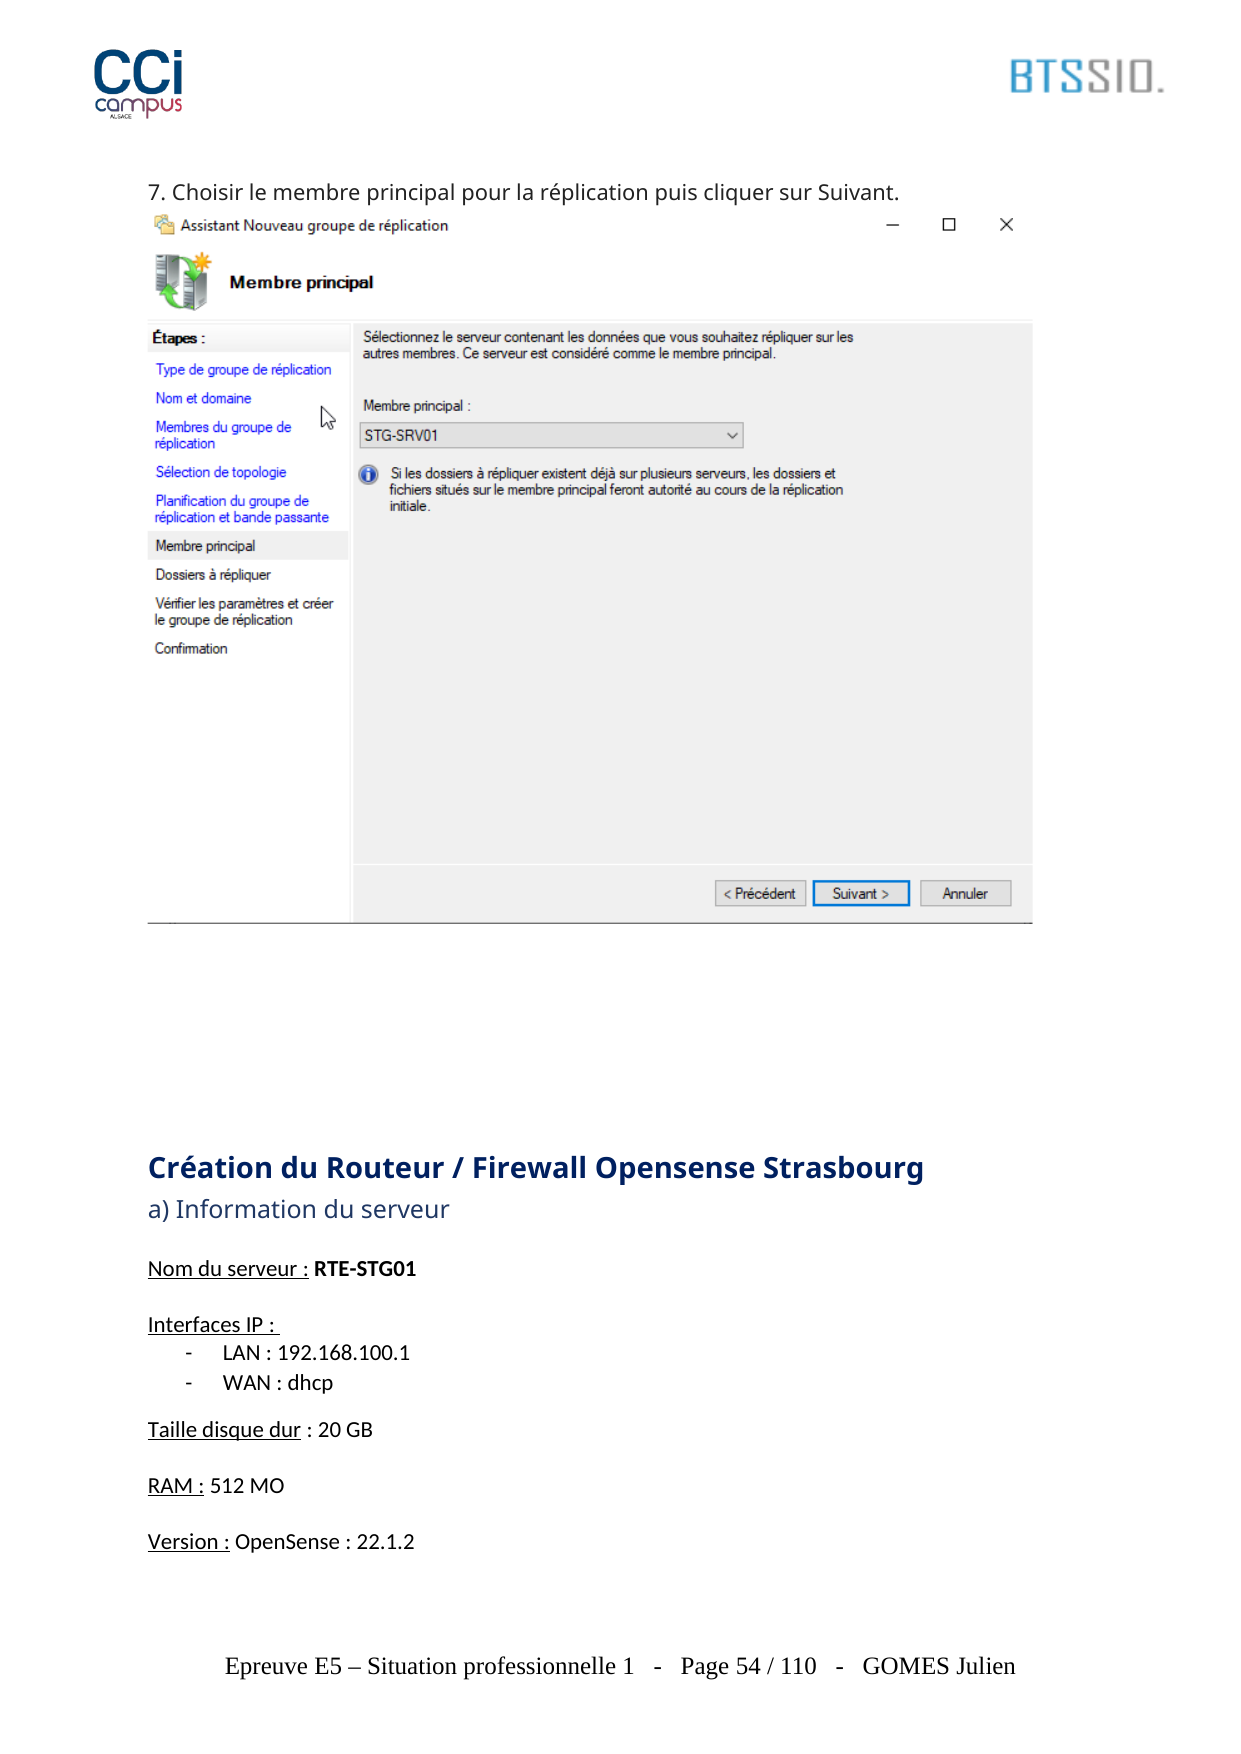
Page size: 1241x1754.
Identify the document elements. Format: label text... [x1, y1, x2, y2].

subtitle a) Information du serveur [148, 1192, 1093, 1226]
text 7. Choisir le membre principal pour la réplication puis cliquer sur Suivant. [148, 177, 1093, 207]
text RAM : 512 MO [148, 1471, 1093, 1499]
list LAN : 192.168.100.1 [185, 1338, 1093, 1366]
text Version : OpenSense : 22.1.2 [148, 1527, 1093, 1555]
text Taille disque dur : 20 GB [148, 1415, 1093, 1443]
list WAN : dhcp [185, 1368, 1093, 1396]
subtitle Création du Routeur / Firewall Opensense Strasbourg [148, 1148, 1093, 1187]
picture [1004, 46, 1169, 104]
picture [147, 207, 1033, 924]
picture [81, 44, 194, 123]
text Nom du serveur : RTE-STG01 [148, 1254, 1093, 1282]
text Interfaces IP : [148, 1310, 1093, 1338]
